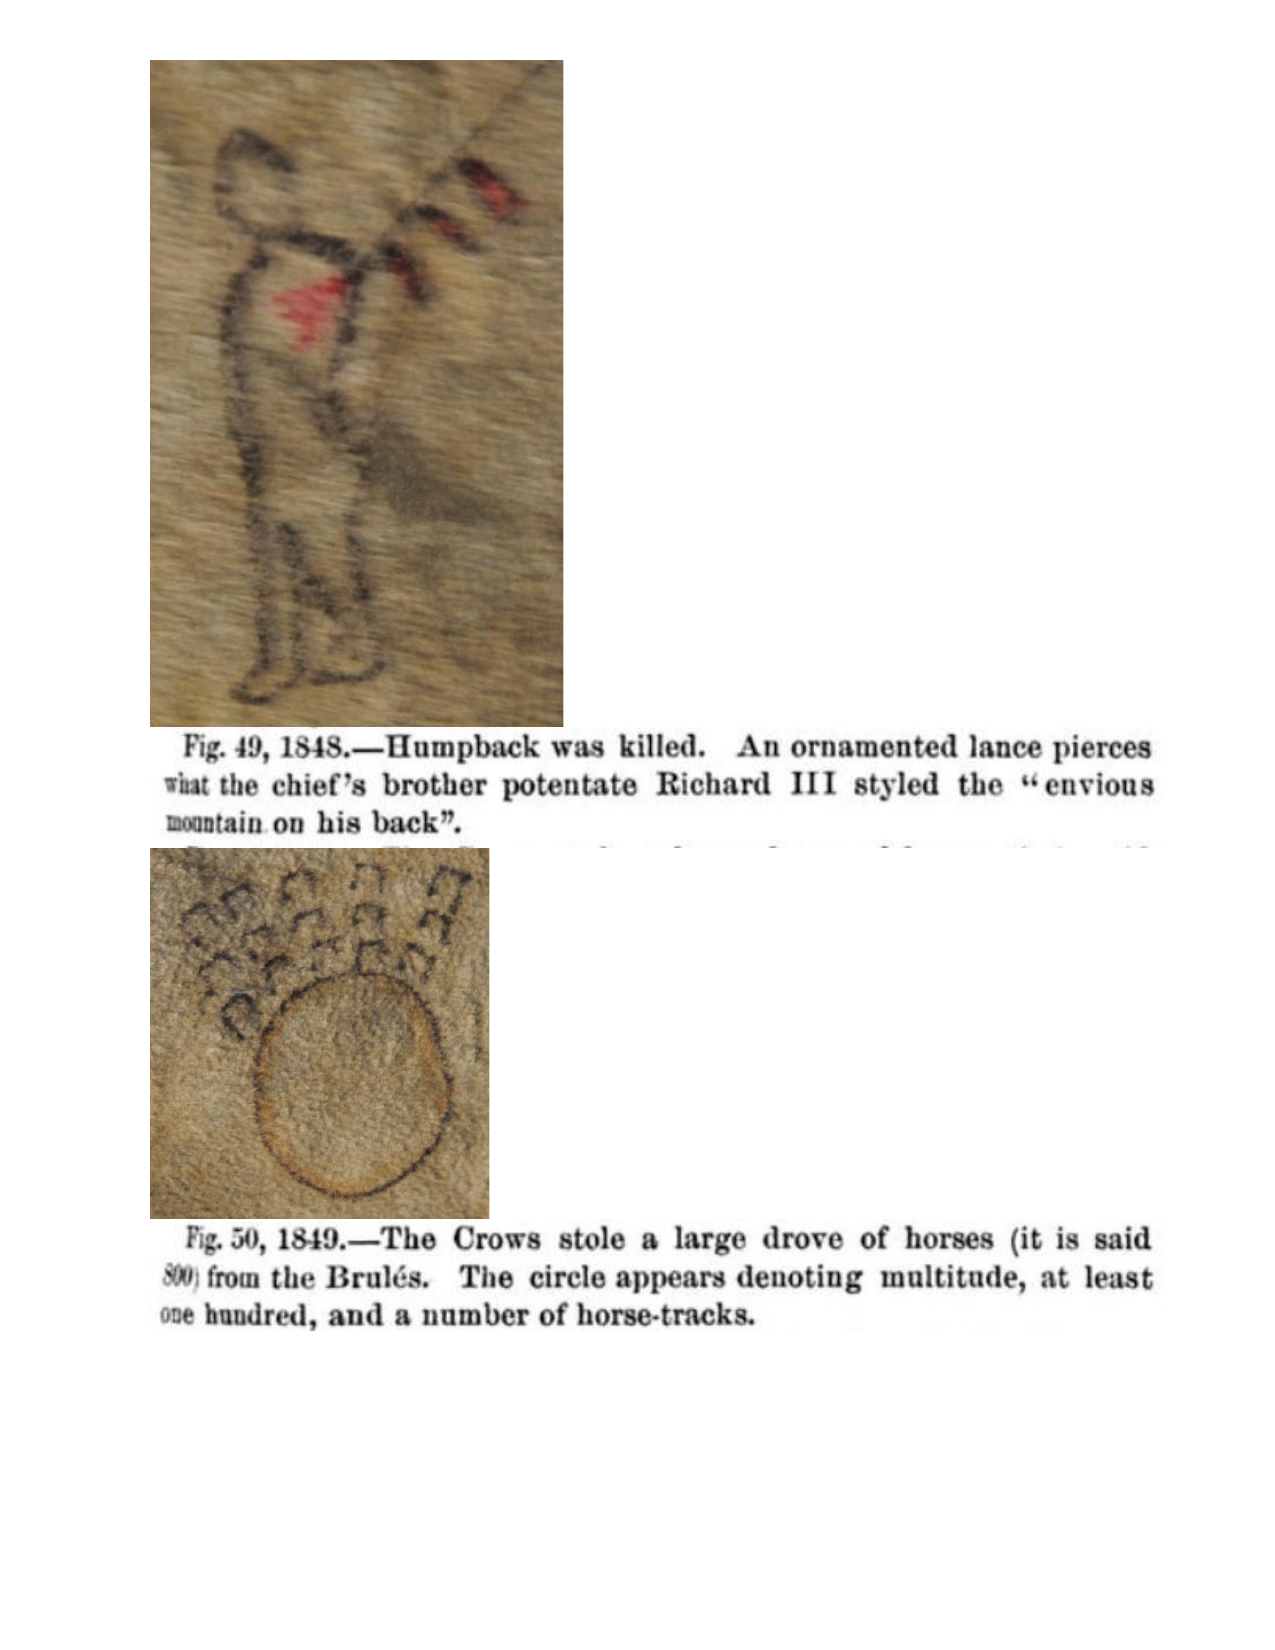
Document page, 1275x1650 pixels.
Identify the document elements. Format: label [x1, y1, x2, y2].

picture [150, 60, 1175, 1331]
